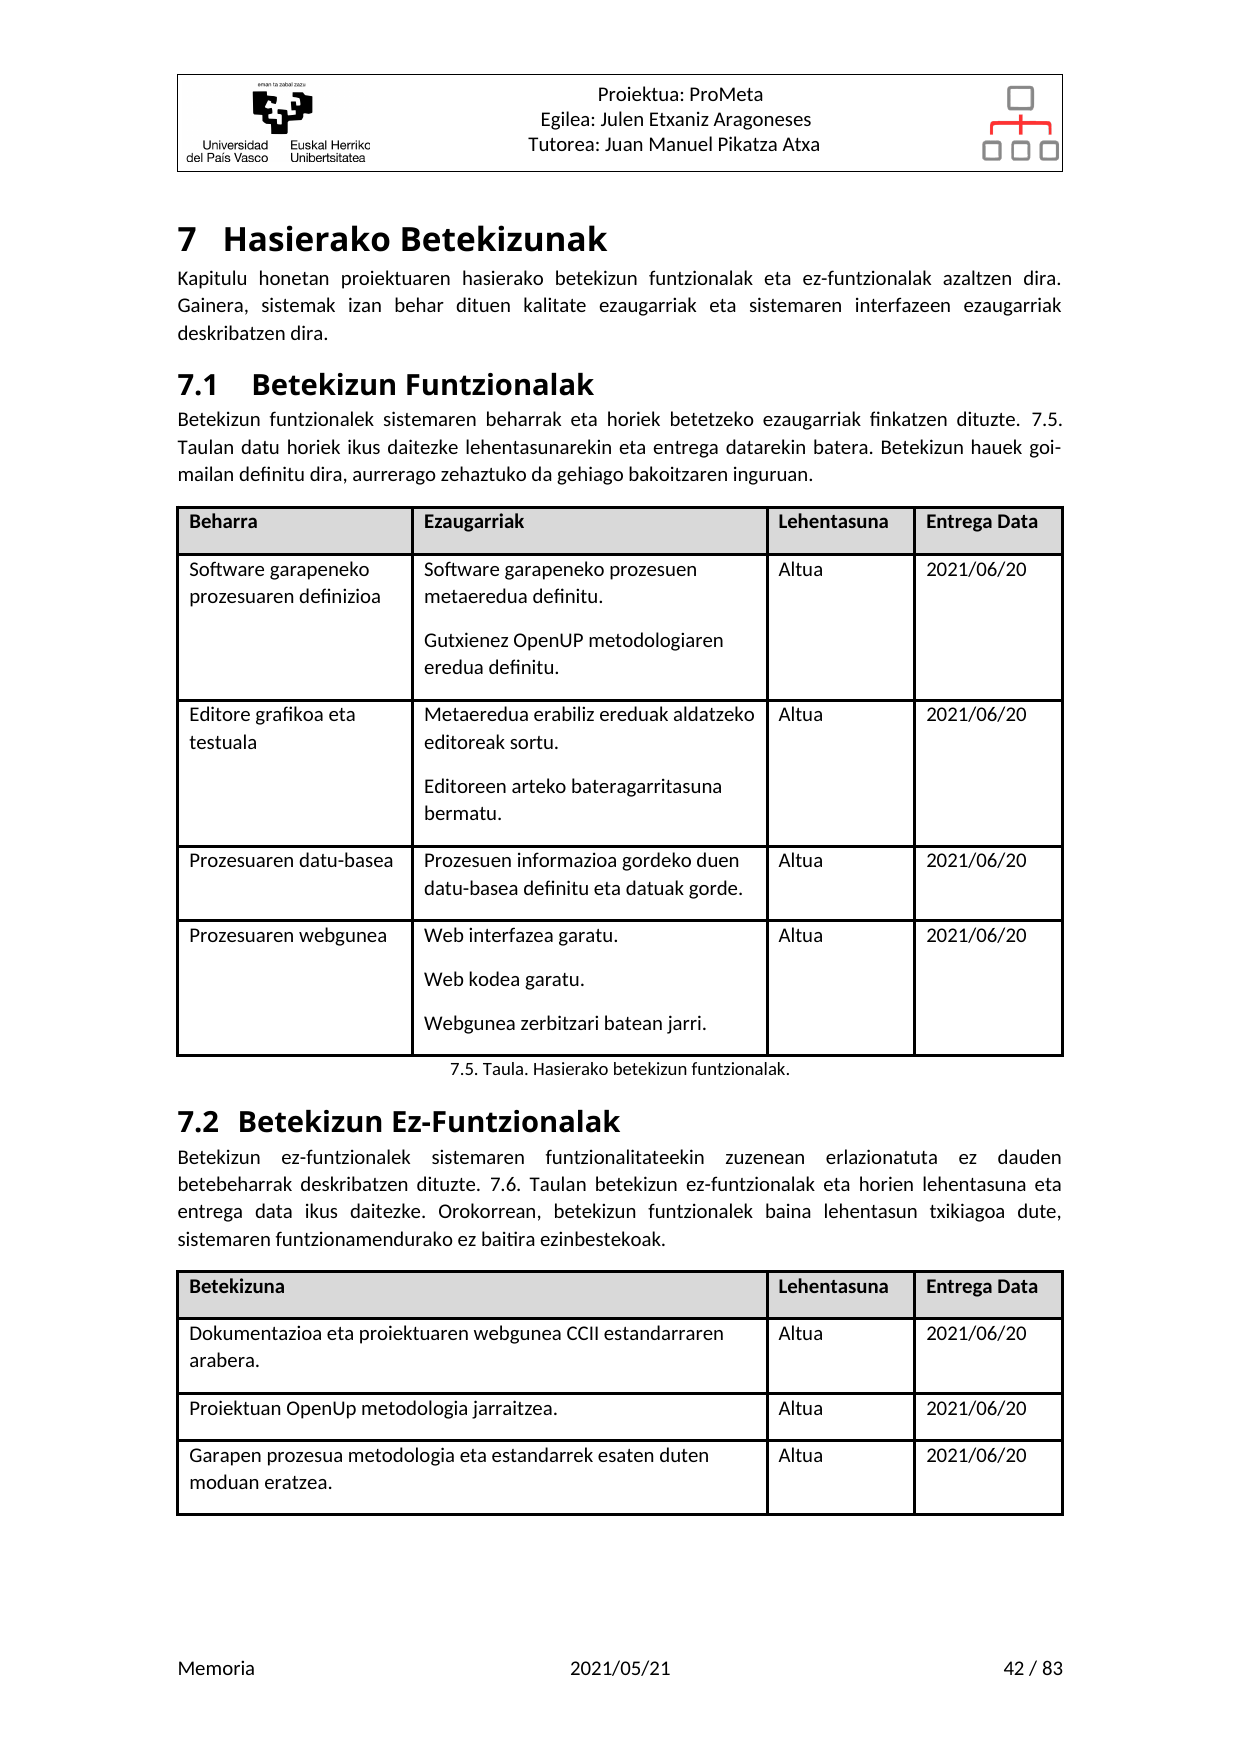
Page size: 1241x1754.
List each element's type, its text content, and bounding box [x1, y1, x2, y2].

table_cell 2021/06/20 [916, 848, 1061, 919]
table_cell 2021/06/20 [916, 922, 1061, 1054]
table_header Betekizuna [179, 1273, 766, 1317]
table_cell Software garapeneko prozesuen metaeredua definitu. Gutxienez OpenUP metodologiaren eredua definitu. [414, 556, 766, 698]
subtitle Betekizun Ez-Funtzionalak [177, 1101, 1063, 1141]
subtitle Betekizun Funtzionalak [177, 364, 1063, 403]
table_cell 2021/06/20 [916, 556, 1061, 698]
table_cell Altua [769, 922, 913, 1054]
table_cell Altua [769, 1320, 913, 1392]
table_cell Garapen prozesua metodologia eta estandarrek esaten duten moduan eratzea. [179, 1442, 766, 1513]
table_cell Proiektuan OpenUp metodologia jarraitzea. [179, 1395, 766, 1439]
table_header Entrega Data [916, 1273, 1061, 1317]
table_cell Altua [769, 848, 913, 919]
table_cell 2021/06/20 [916, 1442, 1061, 1513]
table_cell Altua [769, 702, 913, 844]
table_cell Altua [769, 1395, 913, 1439]
table_header Lehentasuna [769, 1273, 913, 1317]
table_cell Editore grafikoa eta testuala [179, 702, 411, 844]
table_cell Altua [769, 556, 913, 698]
table_cell Prozesuaren webgunea [179, 922, 411, 1054]
table_cell 2021/06/20 [916, 1320, 1061, 1392]
text Kapitulu honetan proiektuaren hasierako betekizun funtzionalak eta ez-funtzionalak azaltzen dira. Gainera, sistemak izan behar dituen kalitate ezaugarriak eta sistemaren interfazeen ezaugarriak deskribatzen dira. [177, 265, 1063, 345]
table_header Entrega Data [916, 509, 1061, 553]
table_cell 2021/06/20 [916, 1395, 1061, 1439]
table_cell Metaeredua erabiliz ereduak aldatzeko editoreak sortu. Editoreen arteko bateragarritasuna bermatu. [414, 702, 766, 844]
subtitle Hasierako Betekizunak [177, 216, 1063, 261]
table_cell Altua [769, 1442, 913, 1513]
table_cell Web interfazea garatu. Web kodea garatu. Webgunea zerbitzari batean jarri. [414, 922, 766, 1054]
picture [978, 80, 1060, 162]
table_header Ezaugarriak [414, 509, 766, 553]
table_cell Prozesuen informazioa gordeko duen datu-basea definitu eta datuak gorde. [414, 848, 766, 919]
table_header Beharra [179, 509, 411, 553]
table_cell Prozesuaren datu-basea [179, 848, 411, 919]
table_cell Software garapeneko prozesuaren definizioa [179, 556, 411, 698]
table_cell Dokumentazioa eta proiektuaren webgunea CCII estandarraren arabera. [179, 1320, 766, 1392]
table_header Lehentasuna [769, 509, 913, 553]
picture [182, 80, 370, 162]
table_cell 2021/06/20 [916, 702, 1061, 844]
